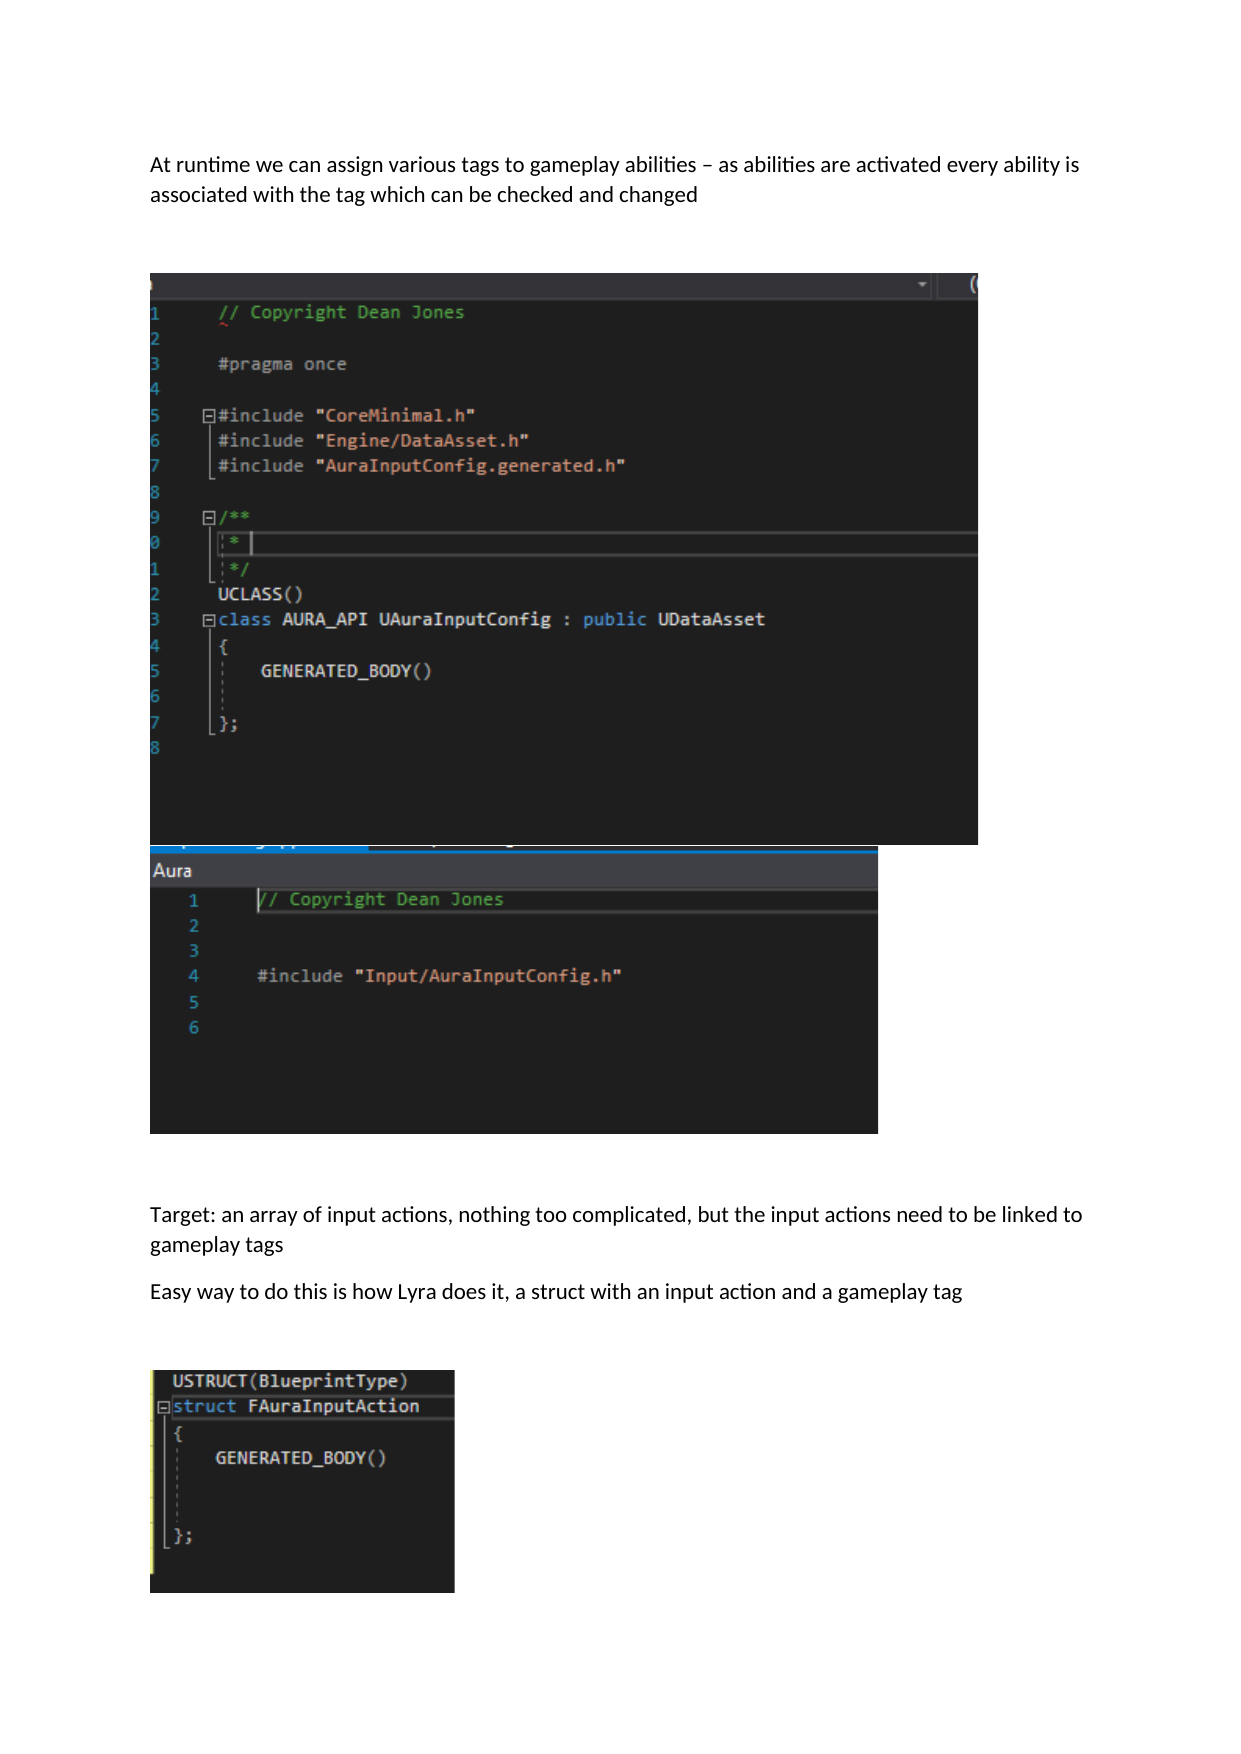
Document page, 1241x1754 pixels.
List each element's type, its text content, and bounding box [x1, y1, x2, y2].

picture [150, 1370, 455, 1593]
text Easy way to do this is how Lyra does it, a struct with an input action and a gameplay tag [150, 1277, 1090, 1305]
picture [150, 273, 979, 845]
picture [150, 846, 879, 1134]
text Target: an array of input actions, nothing too complicated, but the input actions need to be linked to gameplay tags [150, 1200, 1090, 1258]
text At runtime we can assign various tags to gameplay abilities – as abilities are activated every ability is associated with the tag which can be checked and changed [150, 150, 1090, 208]
